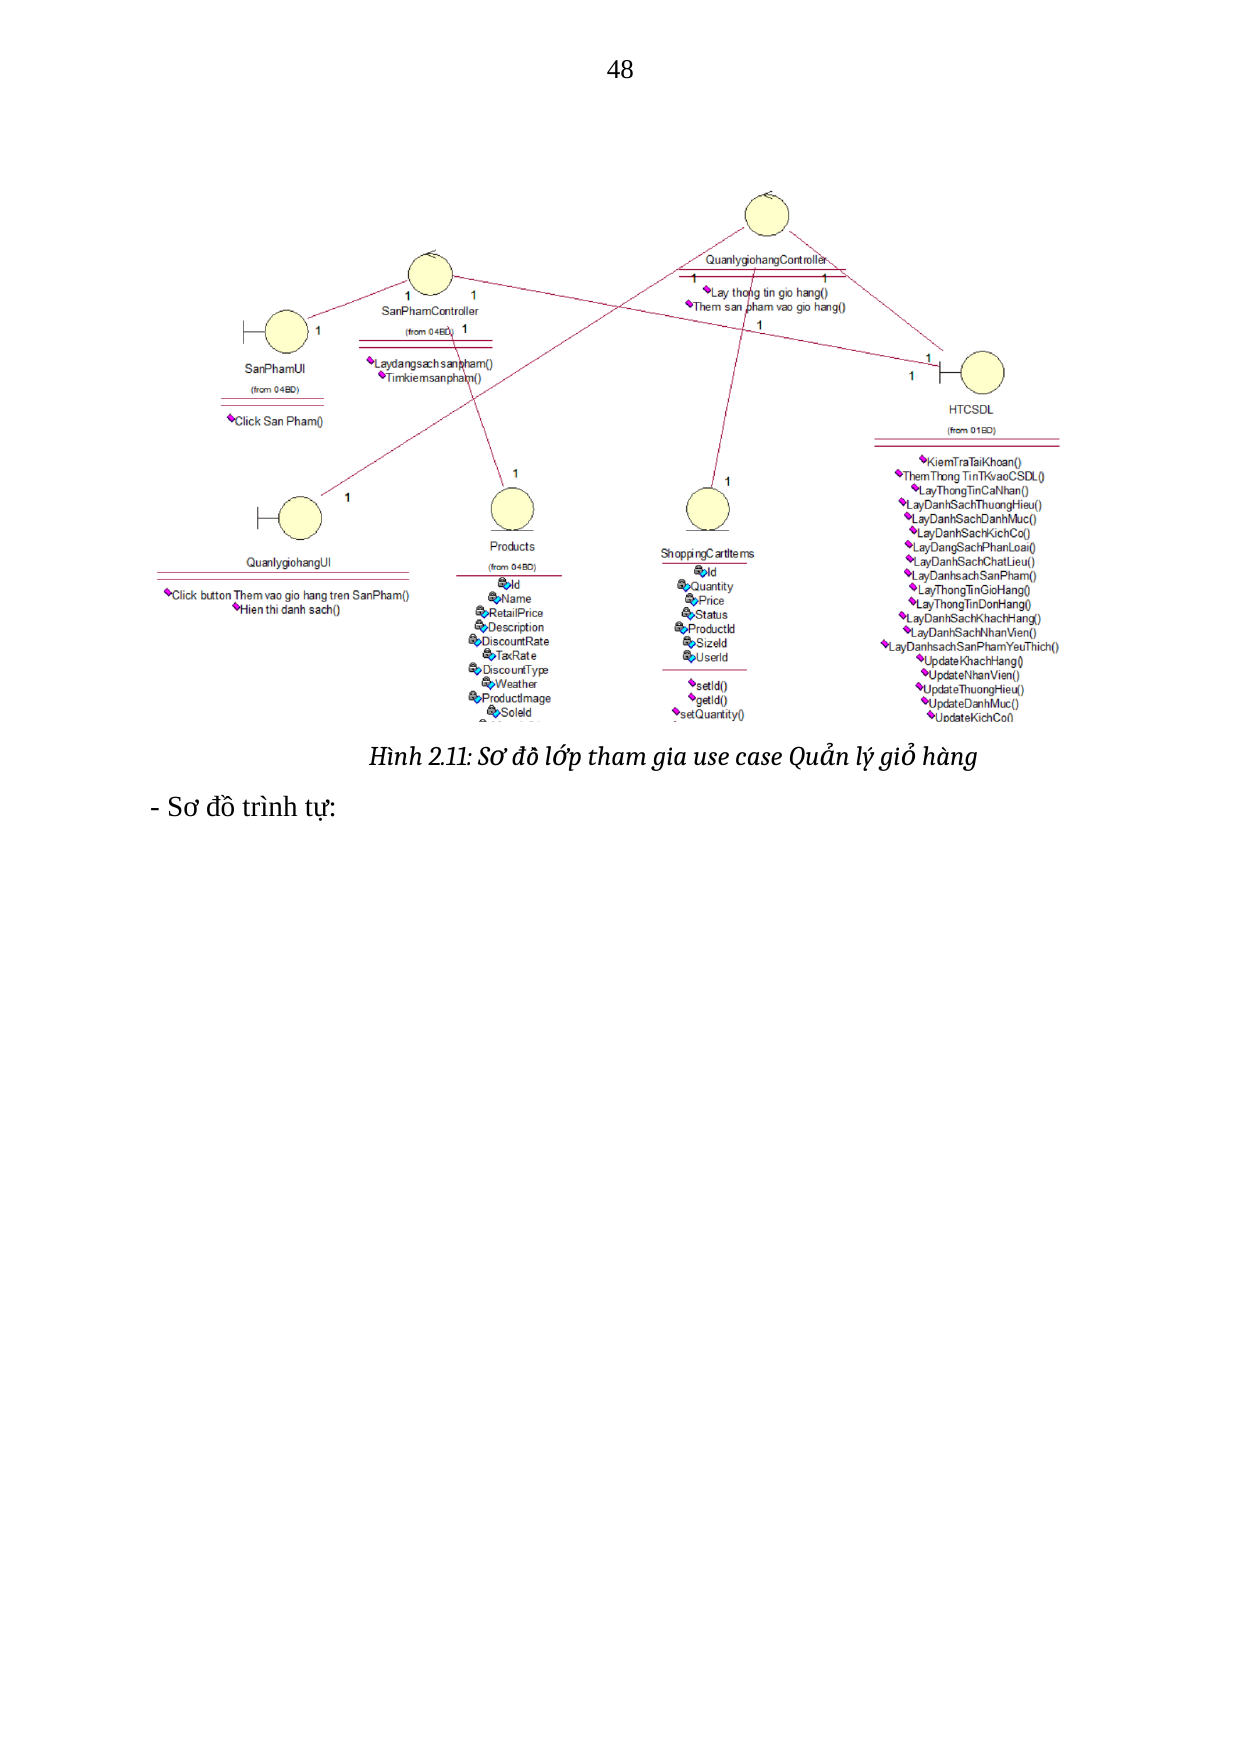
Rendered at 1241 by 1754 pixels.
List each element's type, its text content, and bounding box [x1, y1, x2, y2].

text Hình 2.11: Sơ đồ lớp tham gia use case Quản lý giỏ hàng [150, 741, 1090, 772]
picture [150, 180, 1091, 722]
text - Sơ đồ trình tự: [150, 789, 1090, 822]
